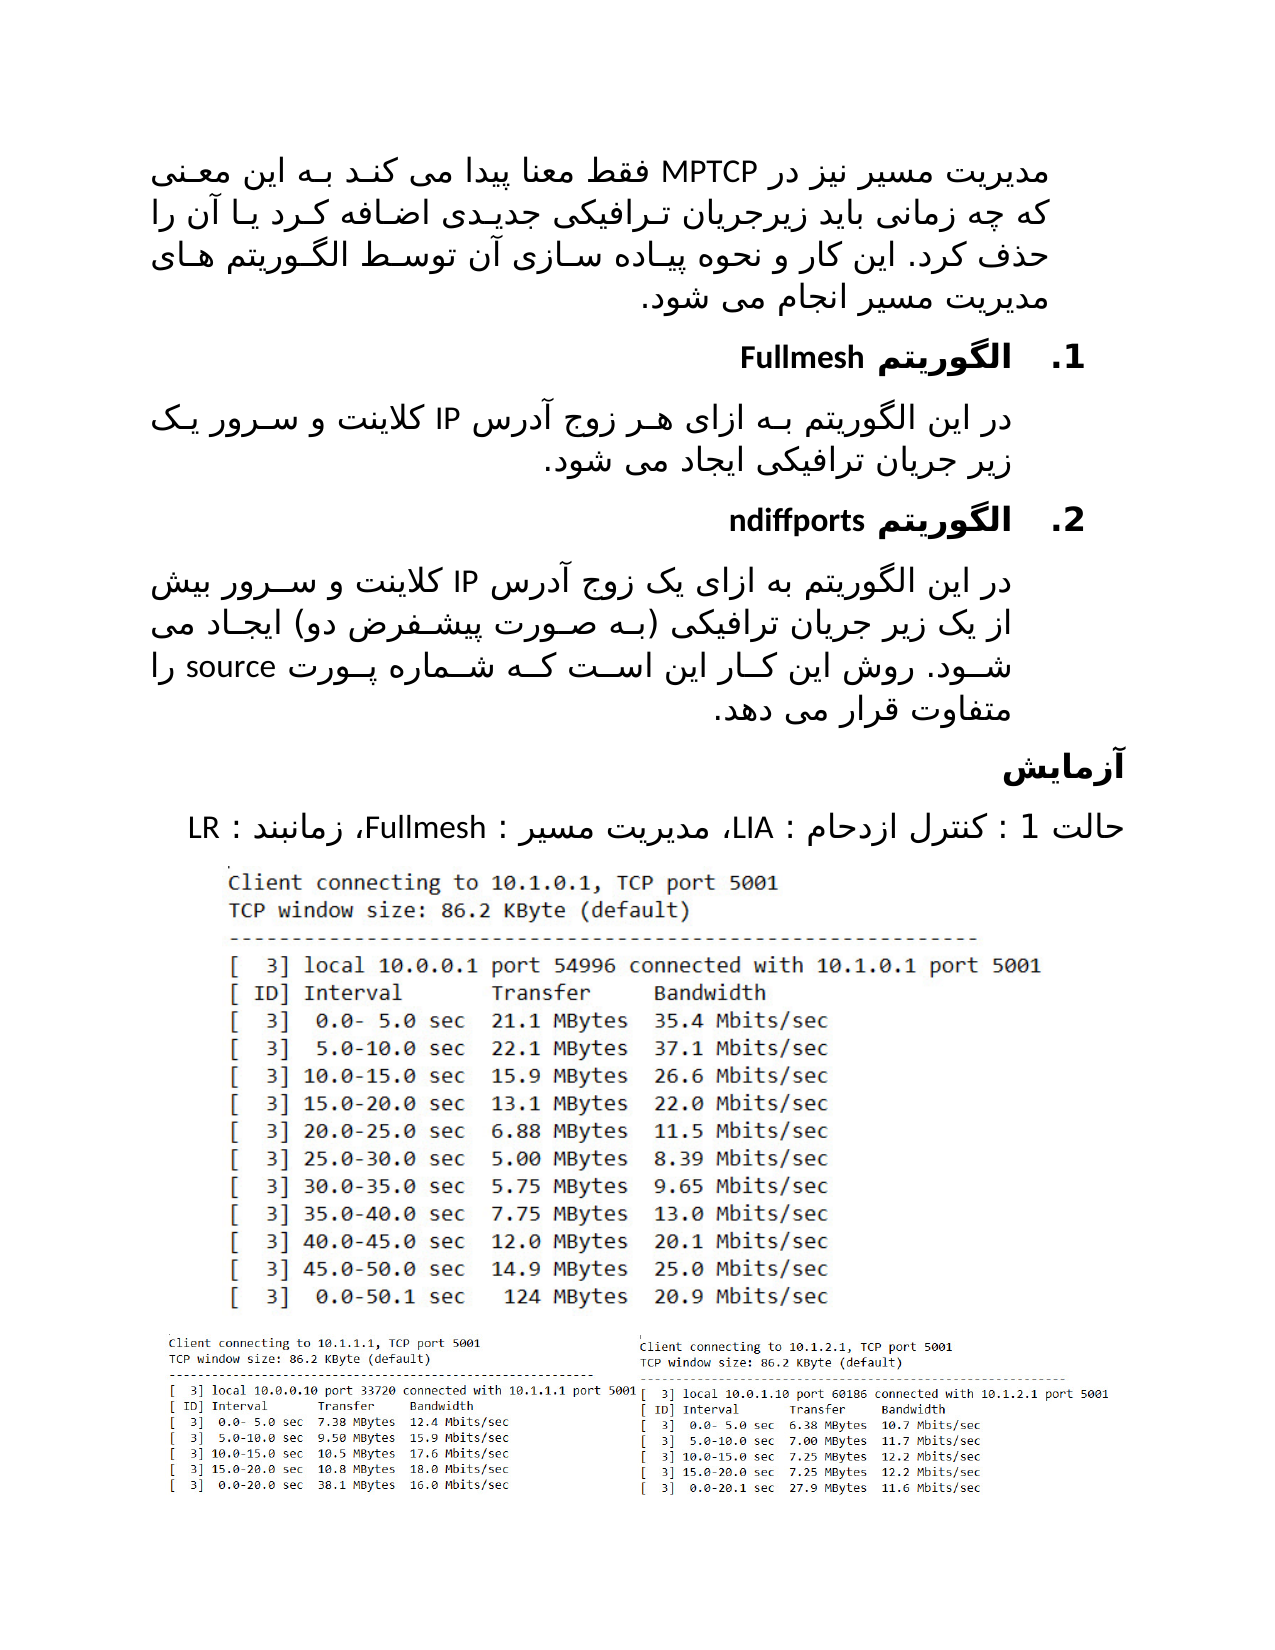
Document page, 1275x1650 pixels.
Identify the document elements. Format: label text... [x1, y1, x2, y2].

text حالت 1 : کنترل ازدحام : LIA، مدیریت مسیر : Fullmesh، زمانبند : LR [150, 806, 1125, 847]
picture [222, 866, 1052, 1316]
text آزمایش [150, 747, 1125, 786]
text در این الگوریتم به ازای یک زوج آدرس IP کلاینت و سرور بیش از یک زیر جریان ترافیکی (به صورت پیشفرض دو) ایجاد می شود. روش این کار این است که شماره پورت source را متفاوت قرار می دهد. [150, 559, 1012, 728]
text در این الگوریتم به ازای هر زوج آدرس IP کلاینت و سرور یک زیر جریان ترافیکی ایجاد می شود. [150, 397, 1012, 479]
text مدیریت مسیر نیز در MPTCP فقط معنا پیدا می کند به این معنی که چه زمانی باید زیرجریان ترافیکی جدیدی اضافه کرد یا آن را حذف کرد. این کار و نحوه پیاده سازی آن توسط الگوریتم های مدیریت مسیر انجام می شود. [150, 150, 1050, 316]
list الگوریتم ndiffports [150, 499, 1050, 540]
list الگوریتم Fullmesh [150, 336, 1050, 377]
picture [165, 1334, 1110, 1495]
